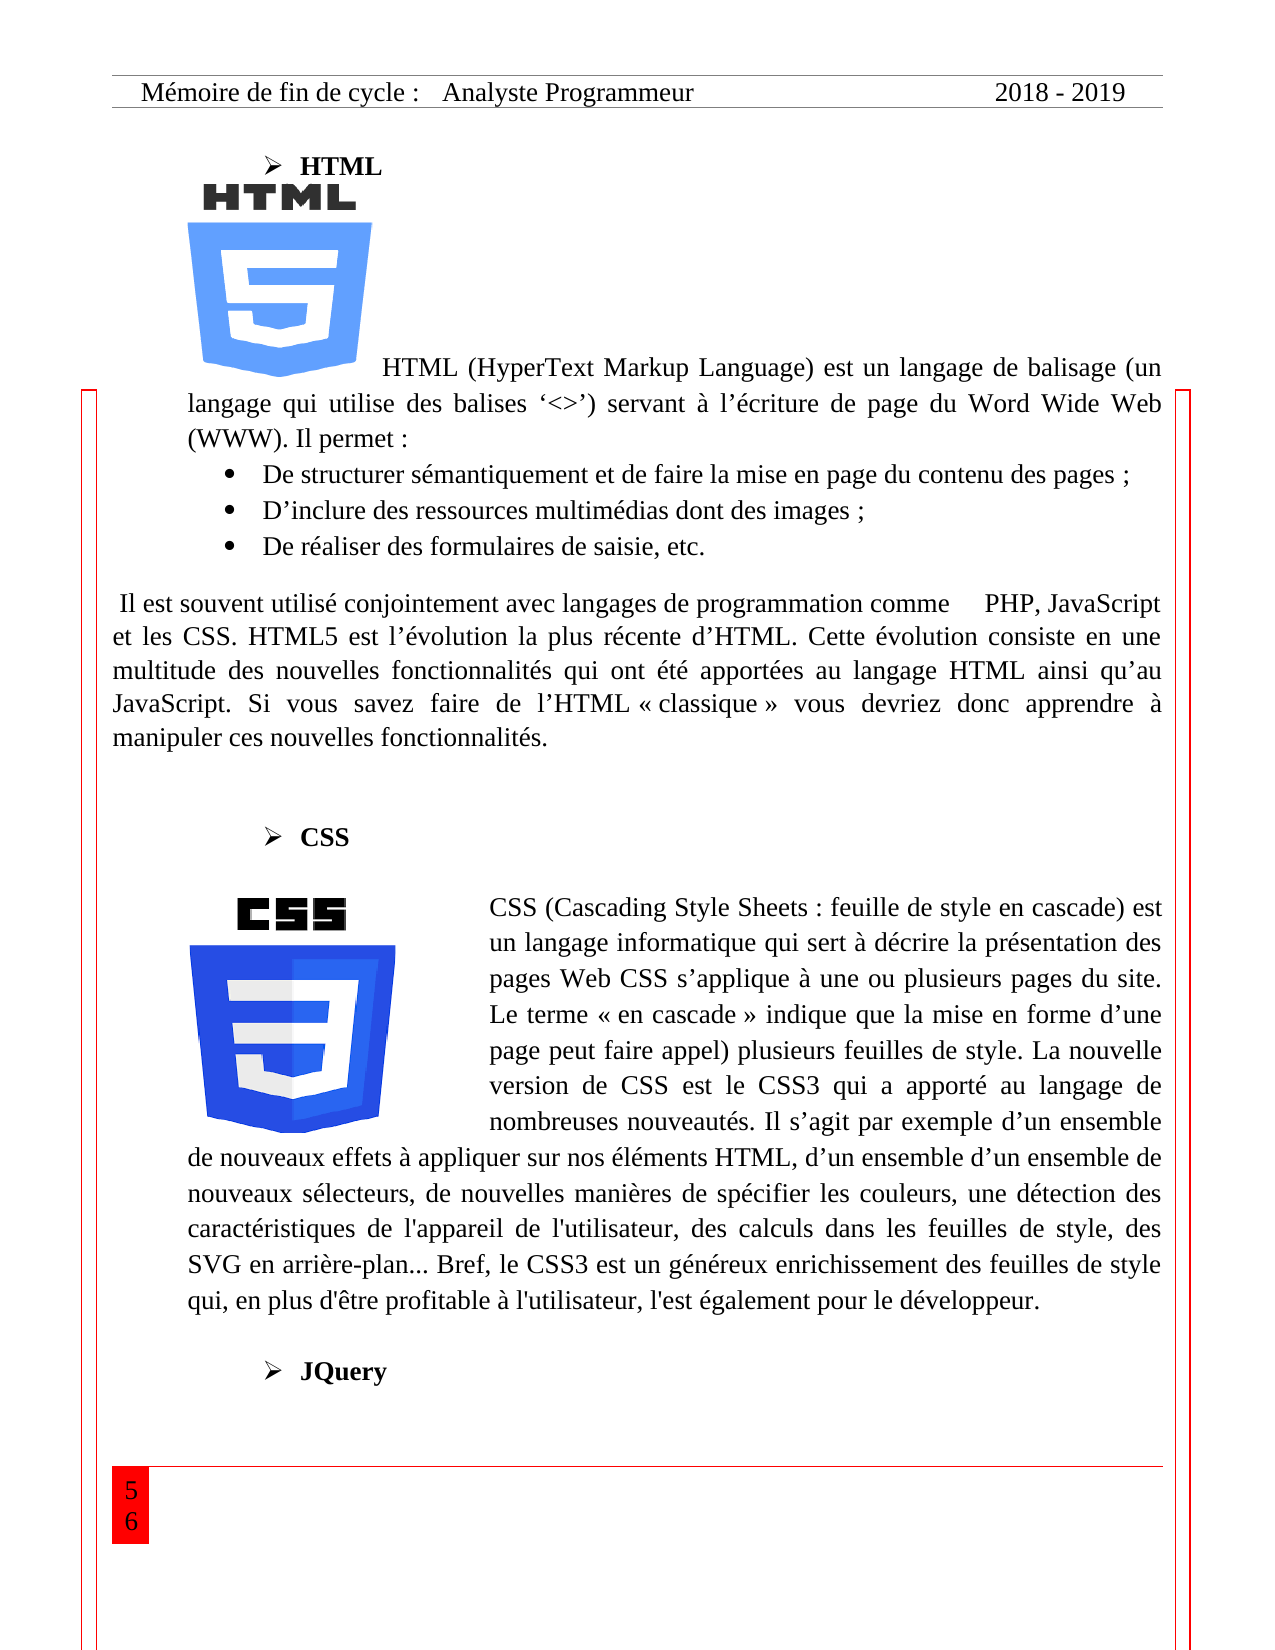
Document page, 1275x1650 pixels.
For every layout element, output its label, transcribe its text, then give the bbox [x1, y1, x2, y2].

list CSS (Cascading Style Sheets : feuille de style en cascade) est un langage informatique qui sert à décrire la présentation des pages Web CSS s’applique à une ou plusieurs pages du site. Le terme « en cascade » indique que la mise en forme d’une page peut faire appel) plusieurs feuilles de style. La nouvelle version de CSS est le CSS3 qui a apporté au langage de nombreuses nouveautés. Il s’agit par exemple d’un ensemble de nouveaux effets à appliquer sur nos éléments HTML, d’un ensemble d’un ensemble de nouveaux sélecteurs, de nouvelles manières de spécifier les couleurs, une détection des caractéristiques de l'appareil de l'utilisateur, des calculs dans les feuilles de style, des SVG en arrière-plan... Bref, le CSS3 est un généreux enrichissement des feuilles de style qui, en plus d'être profitable à l'utilisateur, l'est également pour le développeur. [187, 891, 1163, 1315]
picture [187, 183, 373, 377]
list HTML (HyperText Markup Language) est un langage de balisage (un langage qui utilise des balises ‘<>’) servant à l’écriture de page du Word Wide Web (WWW). Il permet : [187, 184, 1163, 453]
list CSS [262, 821, 1163, 853]
picture [189, 898, 396, 1133]
list De réaliser des formulaires de saisie, etc. [225, 530, 1163, 561]
list JQuery [262, 1355, 1163, 1387]
list D’inclure des ressources multimédias dont des images ; [225, 494, 1163, 525]
text Il est souvent utilisé conjointement avec langages de programmation comme PHP, JavaScript et les CSS. HTML5 est l’évolution la plus récente d’HTML. Cette évolution consiste en une multitude des nouvelles fonctionnalités qui ont été apportées au langage HTML ainsi qu’au JavaScript. Si vous savez faire de l’HTML « classique » vous devriez donc apprendre à manipuler ces nouvelles fonctionnalités. [112, 587, 1163, 752]
list De structurer sémantiquement et de faire la mise en page du contenu des pages ; [225, 458, 1163, 489]
list HTML [262, 150, 1163, 181]
